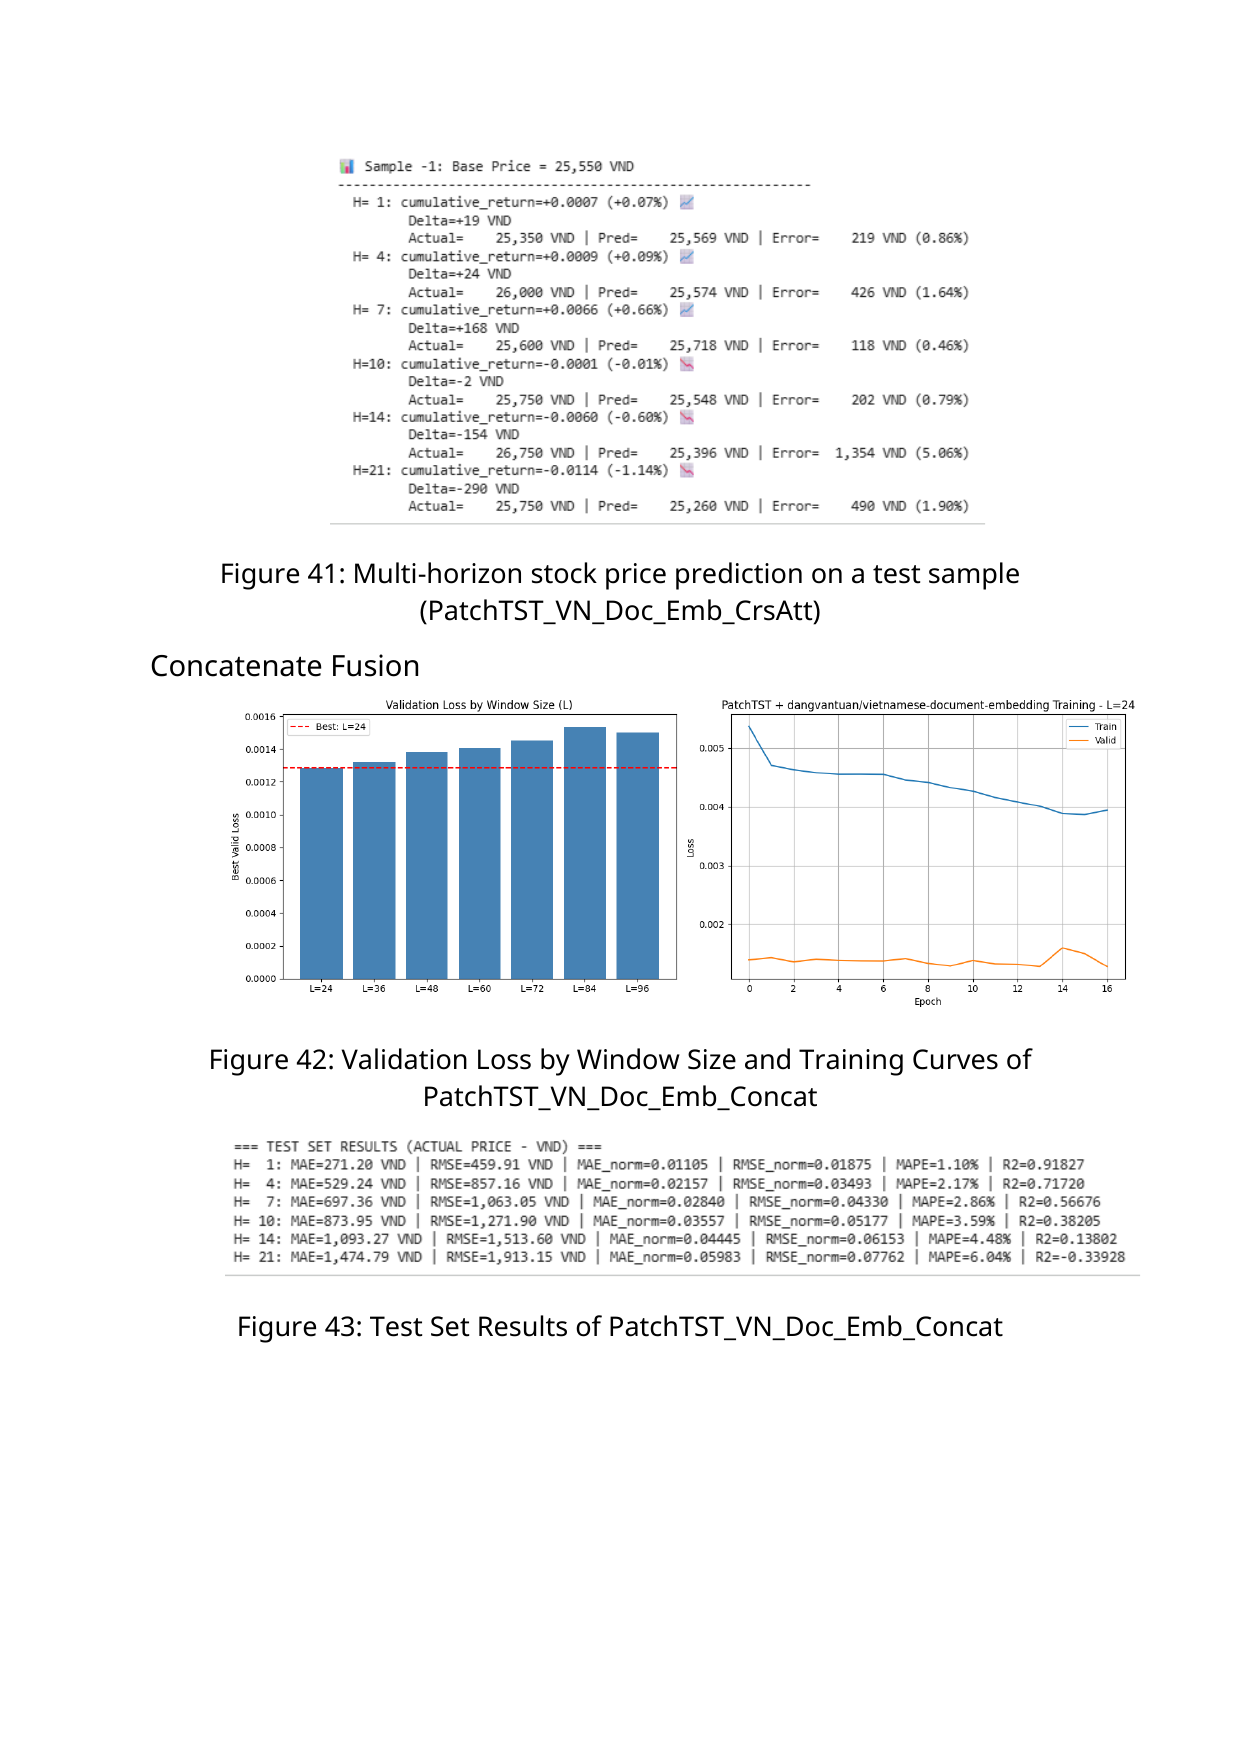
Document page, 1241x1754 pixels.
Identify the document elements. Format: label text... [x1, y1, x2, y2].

text Figure 42: Validation Loss by Window Size and Training Curves of PatchTST_VN_Doc_Emb_Concat [150, 1041, 1090, 1114]
text Figure 41: Multi-horizon stock price prediction on a test sample (PatchTST_VN_Doc_Emb_CrsAtt) [150, 555, 1090, 628]
picture [330, 150, 986, 527]
picture [225, 693, 1141, 1013]
subtitle Concatenate Fusion [150, 645, 1090, 685]
picture [225, 1126, 1141, 1280]
text Figure 43: Test Set Results of PatchTST_VN_Doc_Emb_Concat [150, 1308, 1090, 1344]
